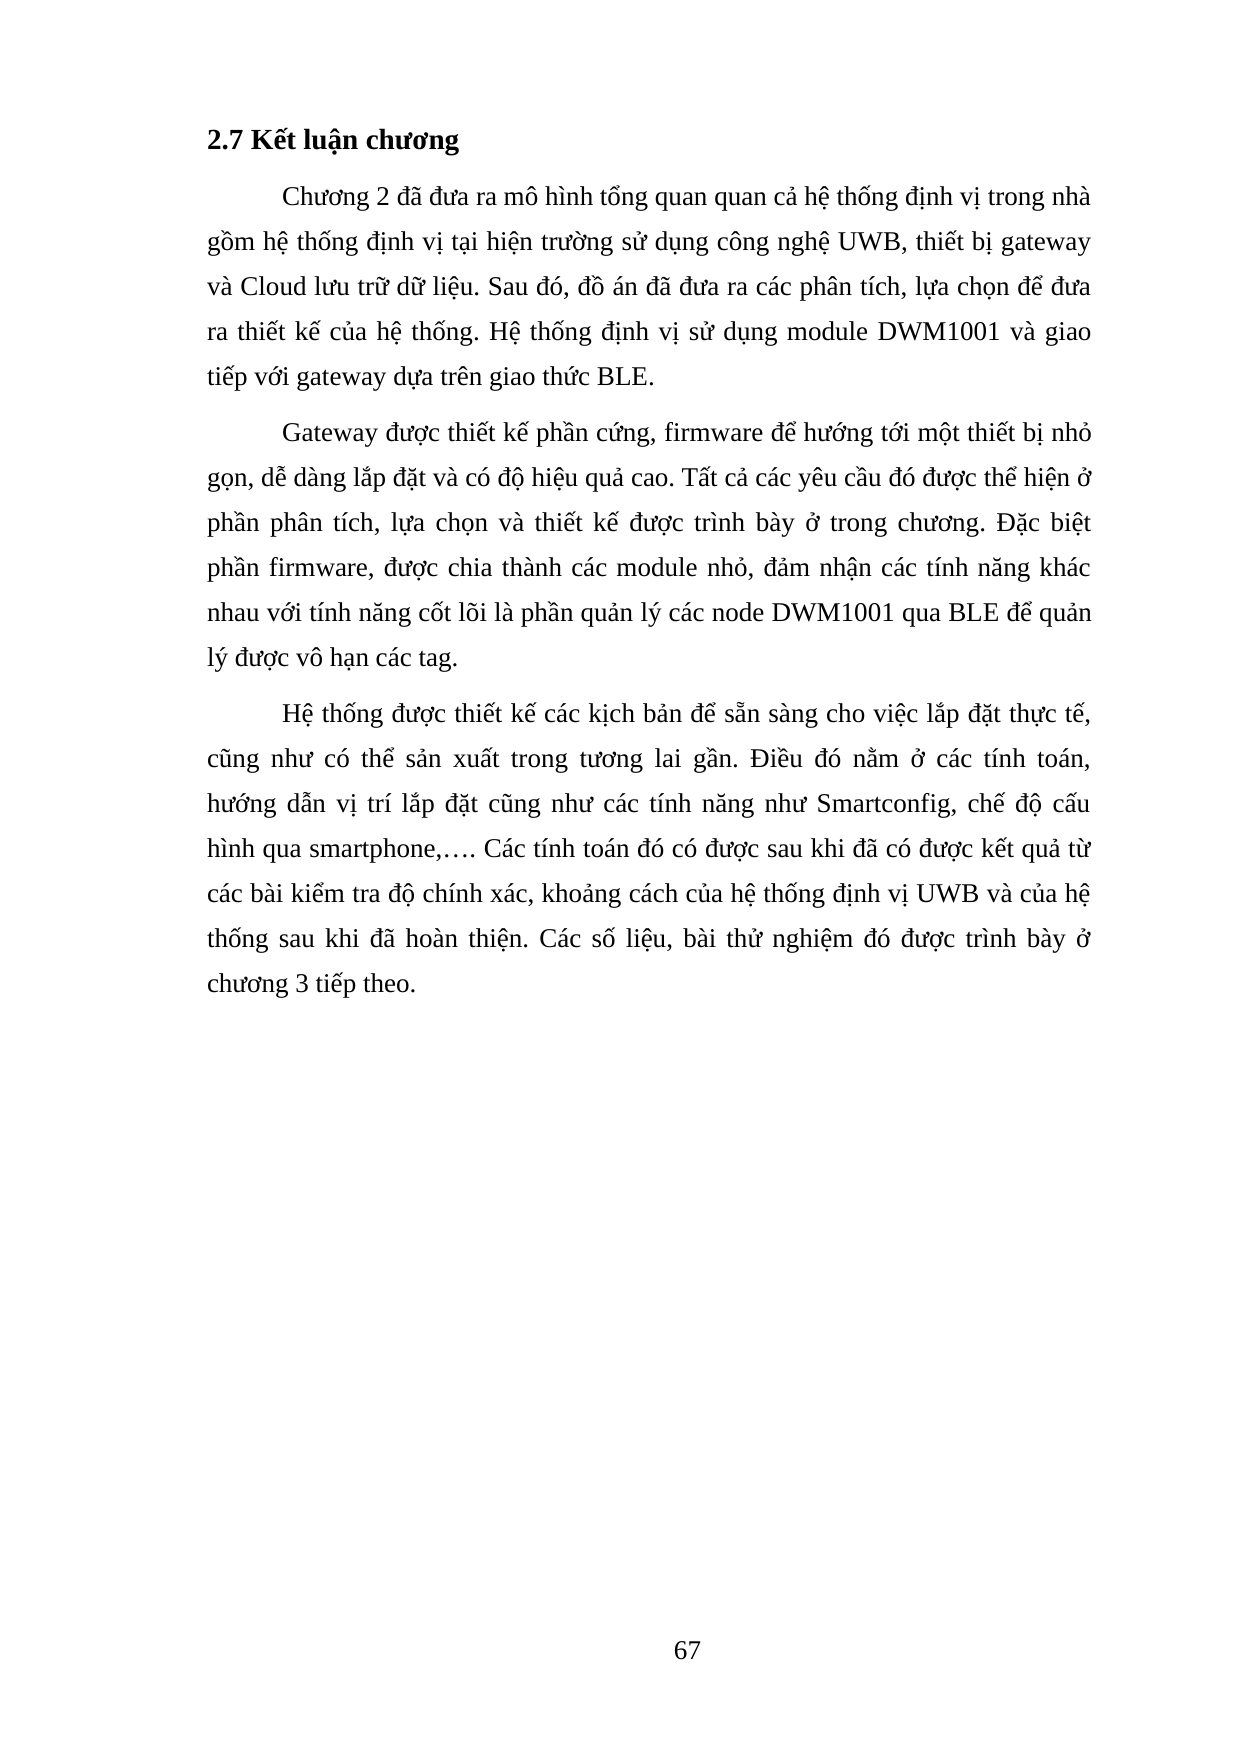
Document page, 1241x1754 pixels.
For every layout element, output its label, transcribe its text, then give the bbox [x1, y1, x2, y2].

text Hệ thống được thiết kế các kịch bản để sẵn sàng cho việc lắp đặt thực tế, cũng như có thể sản xuất trong tương lai gần. Điều đó nằm ở các tính toán, hướng dẫn vị trí lắp đặt cũng như các tính năng như Smartconfig, chế độ cấu hình qua smartphone,…. Các tính toán đó có được sau khi đã có được kết quả từ các bài kiểm tra độ chính xác, khoảng cách của hệ thống định vị UWB và của hệ thống sau khi đã hoàn thiện. Các số liệu, bài thử nghiệm đó được trình bày ở chương 3 tiếp theo. [207, 694, 1092, 1001]
text Gateway được thiết kế phần cứng, firmware để hướng tới một thiết bị nhỏ gọn, dễ dàng lắp đặt và có độ hiệu quả cao. Tất cả các yêu cầu đó được thể hiện ở phần phân tích, lựa chọn và thiết kế được trình bày ở trong chương. Đặc biệt phần firmware, được chia thành các module nhỏ, đảm nhận các tính năng khác nhau với tính năng cốt lõi là phần quản lý các node DWM1001 qua BLE để quản lý được vô hạn các tag. [207, 413, 1092, 675]
text Chương 2 đã đưa ra mô hình tổng quan quan cả hệ thống định vị trong nhà gồm hệ thống định vị tại hiện trường sử dụng công nghệ UWB, thiết bị gateway và Cloud lưu trữ dữ liệu. Sau đó, đồ án đã đưa ra các phân tích, lựa chọn để đưa ra thiết kế của hệ thống. Hệ thống định vị sử dụng module DWM1001 và giao tiếp với gateway dựa trên giao thức BLE. [207, 177, 1092, 394]
subtitle Kết luận chương [207, 120, 1092, 157]
